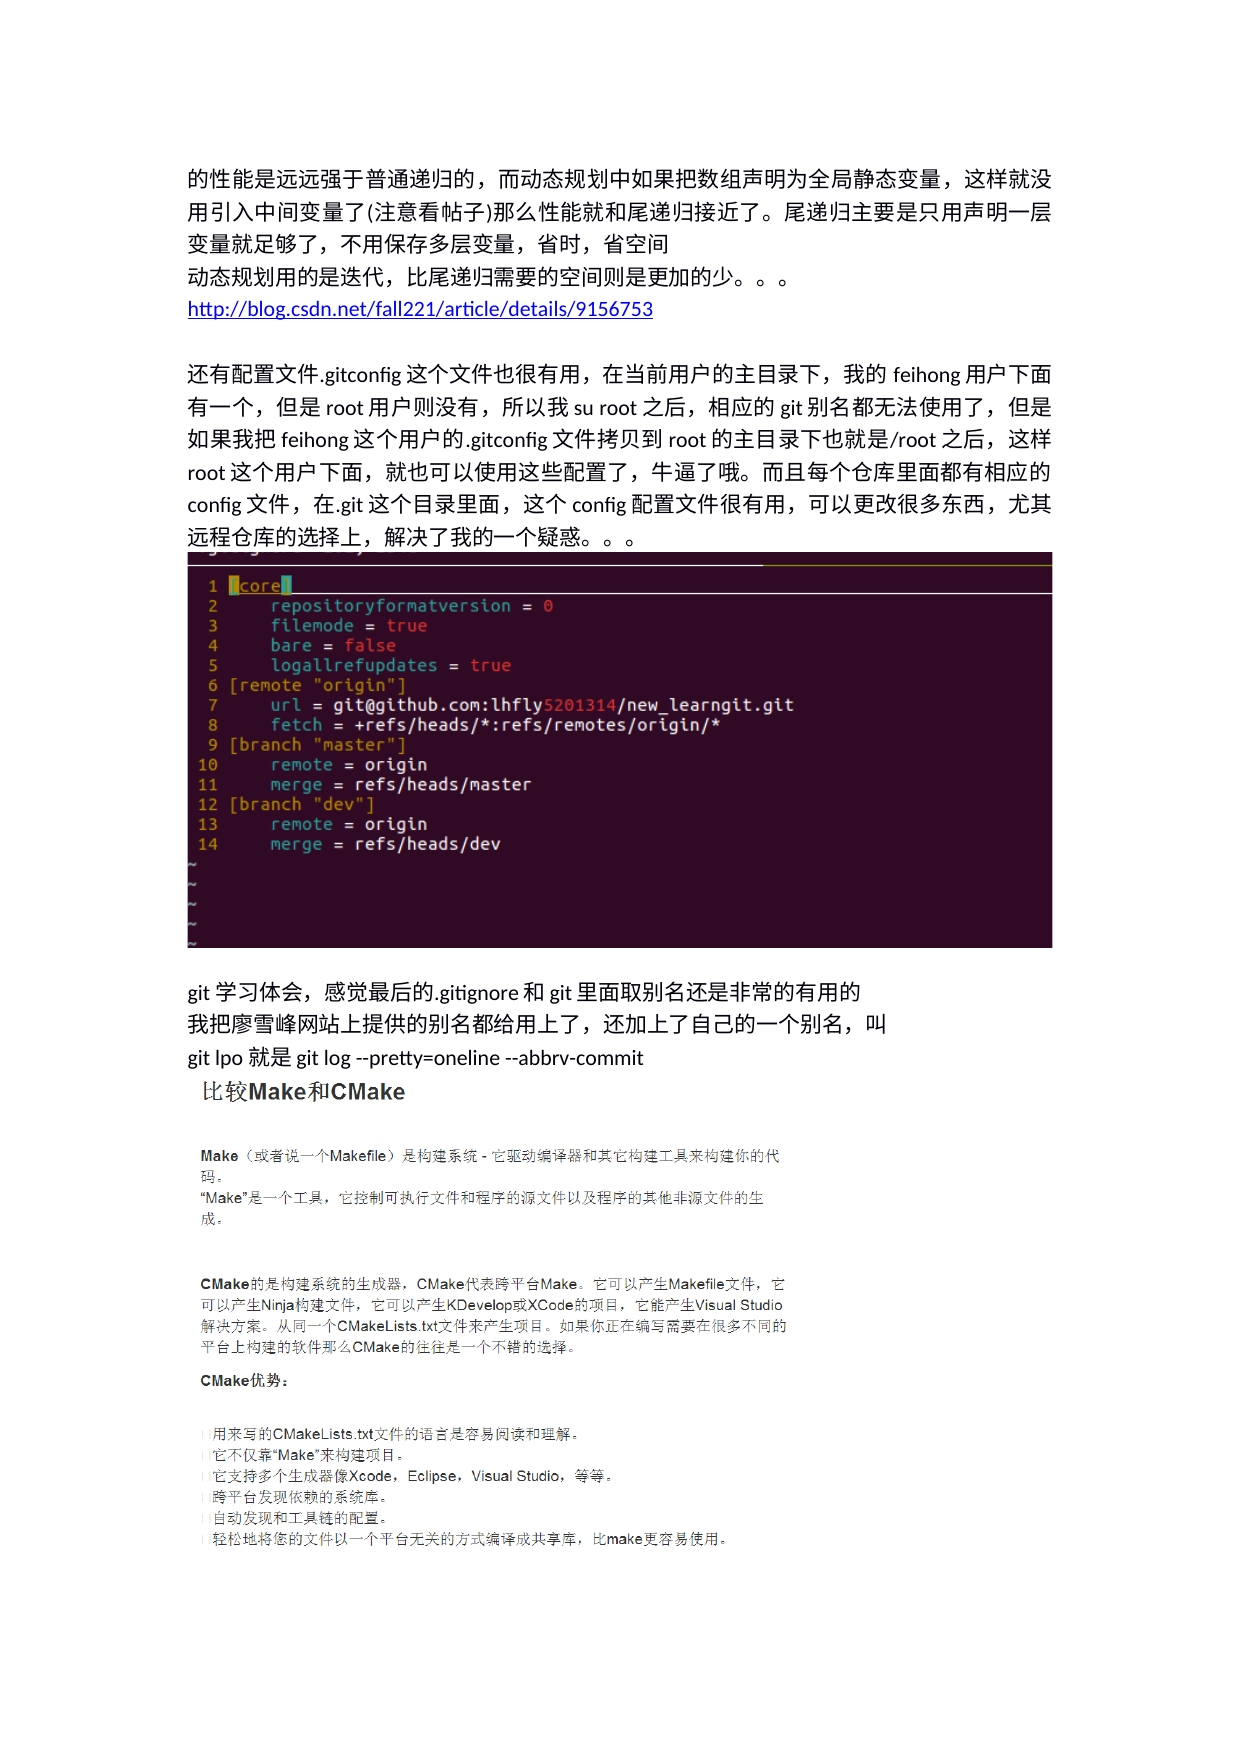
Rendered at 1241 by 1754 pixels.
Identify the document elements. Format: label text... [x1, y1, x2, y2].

picture [187, 552, 1053, 948]
text 动态规划用的是迭代，比尾递归需要的空间则是更加的少。。。 [187, 259, 1053, 292]
text git lpo 就是git log --pretty=oneline --abbrv-commit [187, 1039, 1053, 1072]
picture [187, 1072, 796, 1562]
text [187, 162, 1053, 259]
text 我把廖雪峰网站上提供的别名都给用上了，还加上了自己的一个别名，叫 [187, 1007, 1053, 1039]
text http://blog.csdn.net/fall221/article/details/9156753 [187, 292, 1053, 324]
text 还有配置文件.gitconfig这个文件也很有用，在当前用户的主目录下，我的feihong用户下面有一个，但是root用户则没有，所以我su root之后，相应的git别名都无法使用了，但是如果我把feihong这个用户的.gitconfig文件拷贝到root的主目录下也就是/root之后，这样root这个用户下面，就也可以使用这些配置了，牛逼了哦。而且每个仓库里面都有相应的config文件，在.git这个目录里面，这个config配置文件很有用，可以更改很多东西，尤其远程仓库的选择上，解决了我的一个疑惑。。。 [187, 357, 1053, 552]
text git 学习体会，感觉最后的.gitignore和git里面取别名还是非常的有用的 [187, 974, 1053, 1007]
